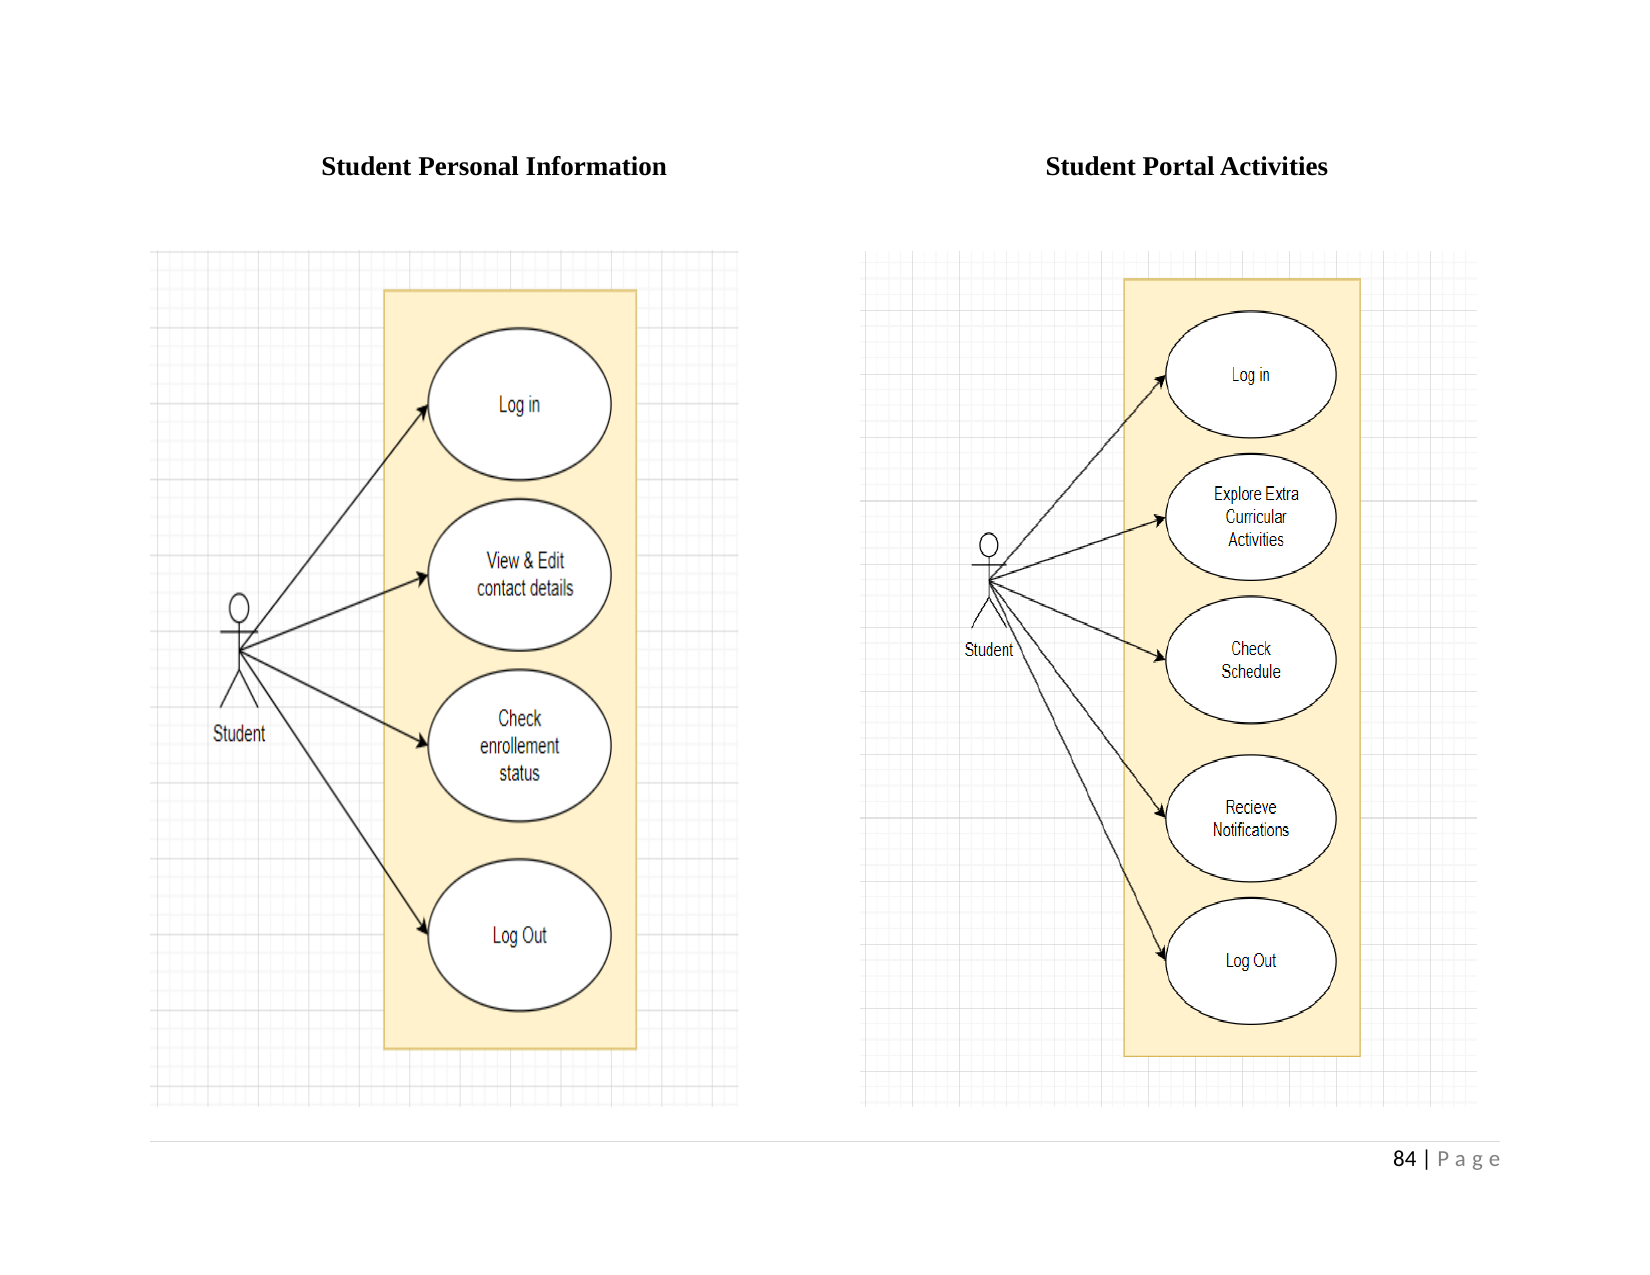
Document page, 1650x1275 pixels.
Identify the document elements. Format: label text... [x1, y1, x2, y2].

text Student Personal Information Student Portal Activities [150, 150, 1500, 181]
picture [150, 250, 739, 1107]
picture [860, 251, 1477, 1107]
